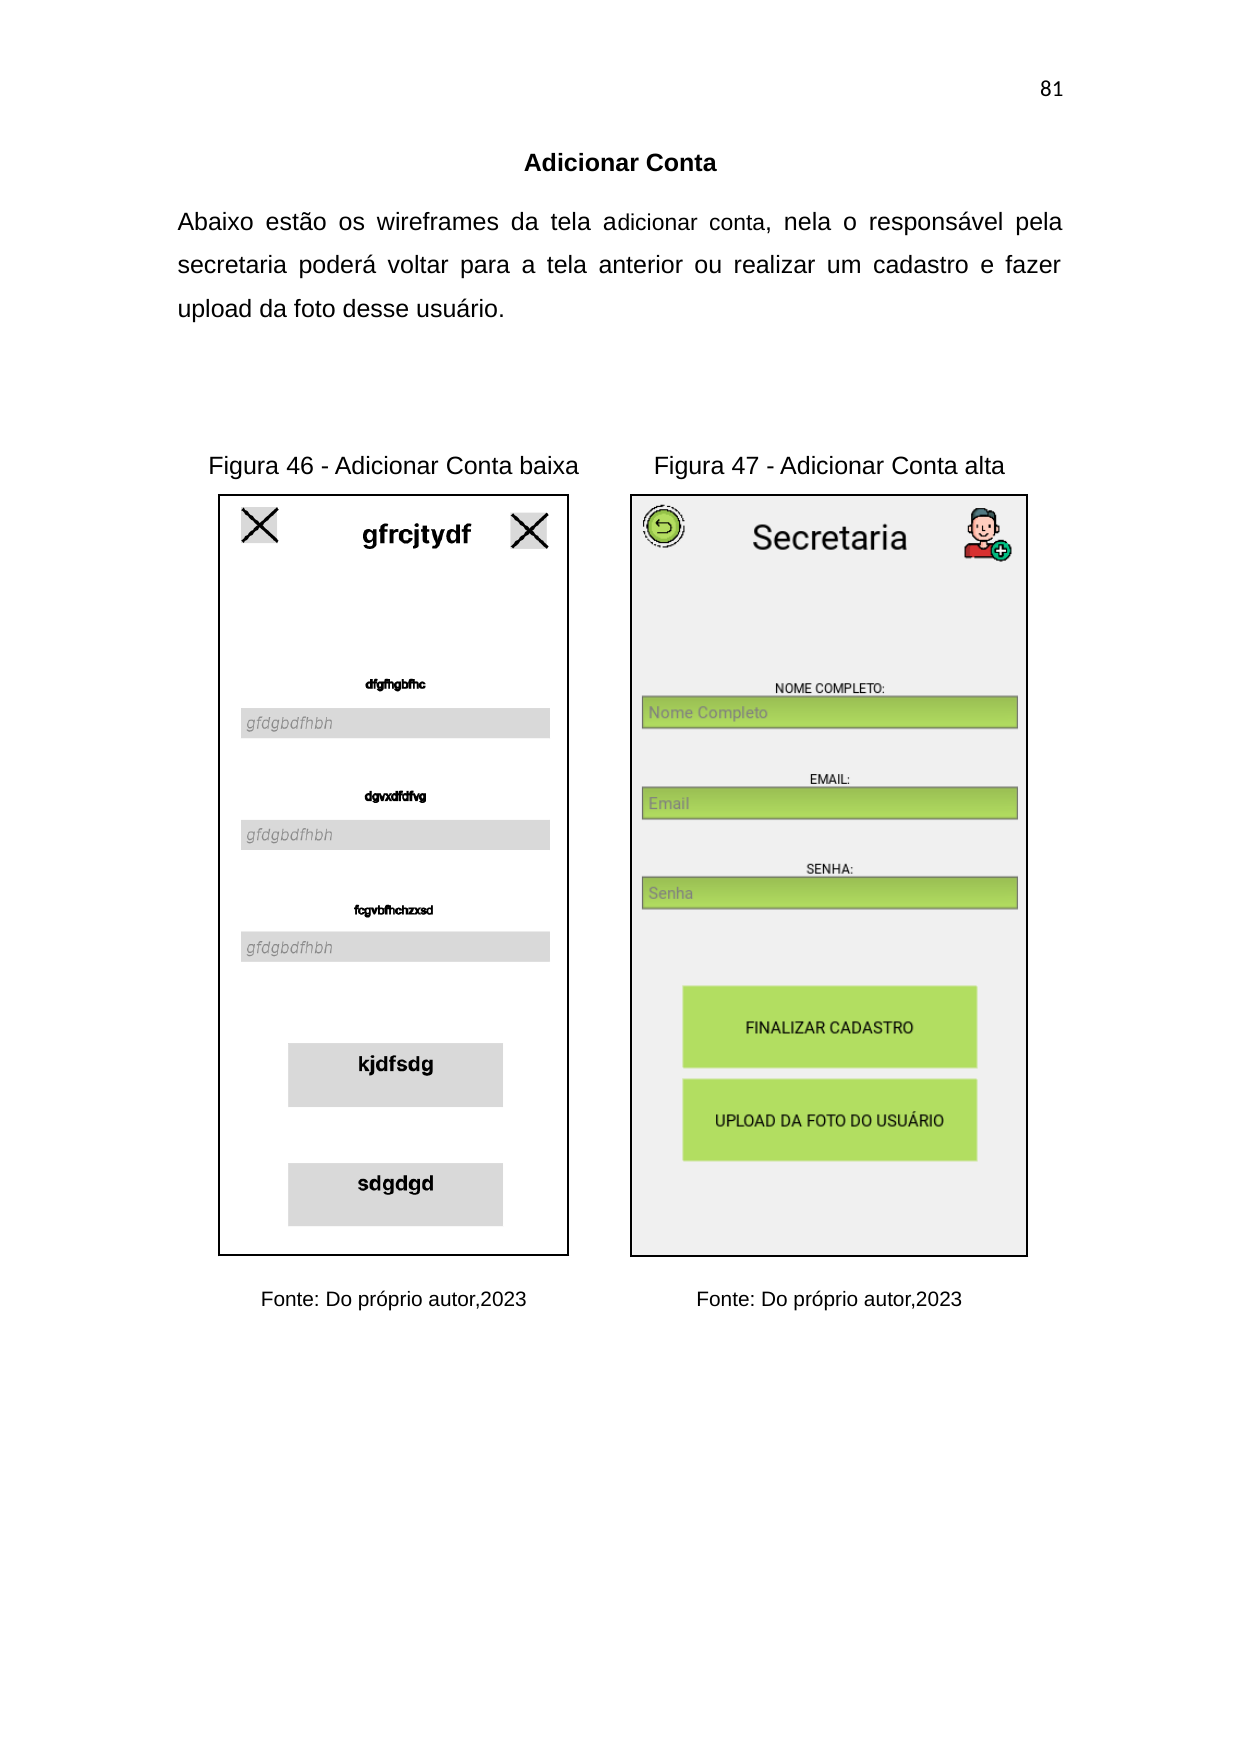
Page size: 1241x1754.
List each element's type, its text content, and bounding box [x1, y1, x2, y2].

table_header Figura 46 - Adicionar Conta baixa [177, 413, 611, 1287]
table_cell Fonte: Do próprio autor,2023 [611, 1287, 1048, 1349]
picture [220, 496, 567, 1254]
text Adicionar Conta [177, 148, 1063, 176]
picture [632, 496, 1026, 1255]
table_header Figura 47 - Adicionar Conta alta [611, 413, 1048, 1287]
text Abaixo estão os wireframes da tela adicionar conta, nela o responsável pela secretaria poderá voltar para a tela anterior ou realizar um cadastro e fazer upload da foto desse usuário. [177, 207, 1063, 322]
table_cell Fonte: Do próprio autor,2023 [177, 1287, 611, 1349]
